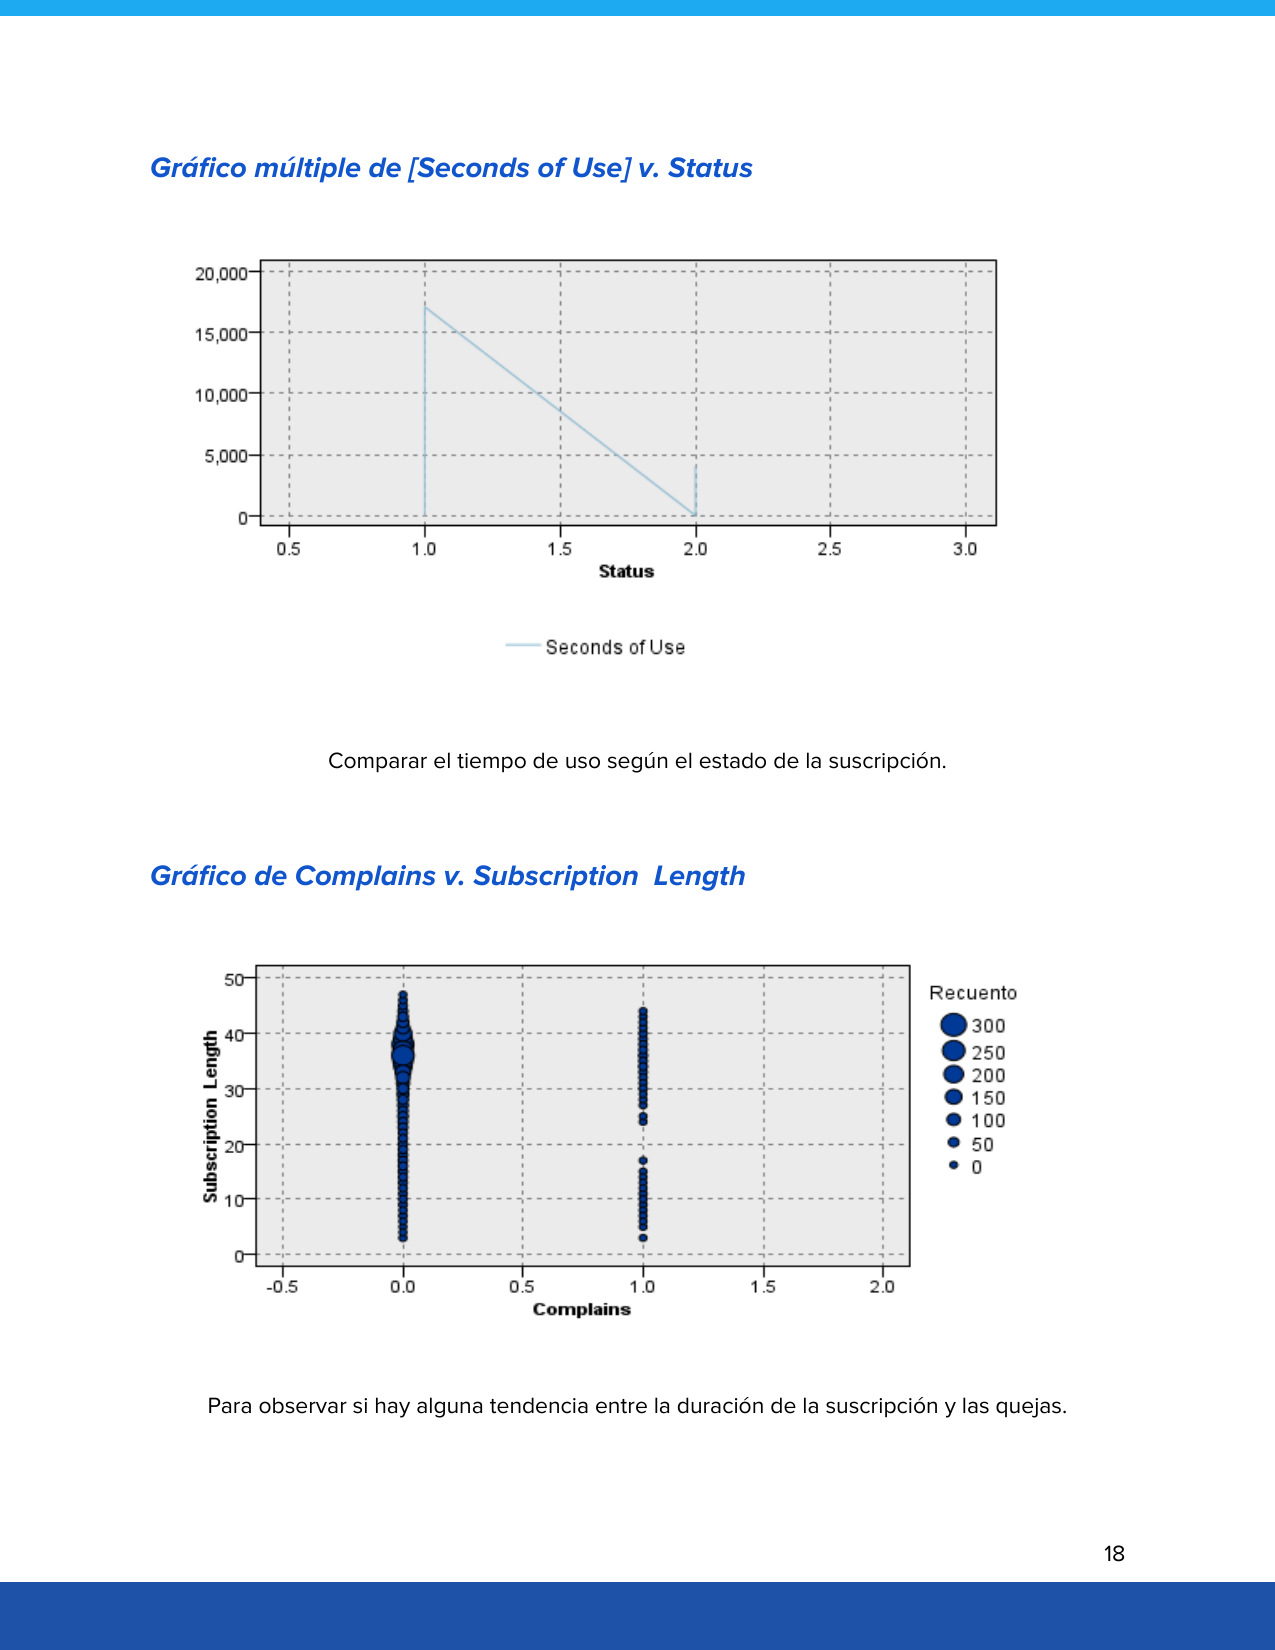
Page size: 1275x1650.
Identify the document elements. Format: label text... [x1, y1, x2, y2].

subtitle Gráfico múltiple de [Seconds of Use] v. Status [150, 151, 1125, 186]
text Para observar si hay alguna tendencia entre la duración de la suscripción y las quejas. [150, 1392, 1125, 1420]
picture [150, 215, 1042, 720]
picture [0, 0, 1275, 16]
picture [150, 924, 1087, 1365]
text Comparar el tiempo de uso según el estado de la suscripción. [150, 747, 1125, 775]
subtitle Gráfico de Complains v. Subscription Length [150, 859, 1125, 894]
picture [0, 1582, 1275, 1650]
